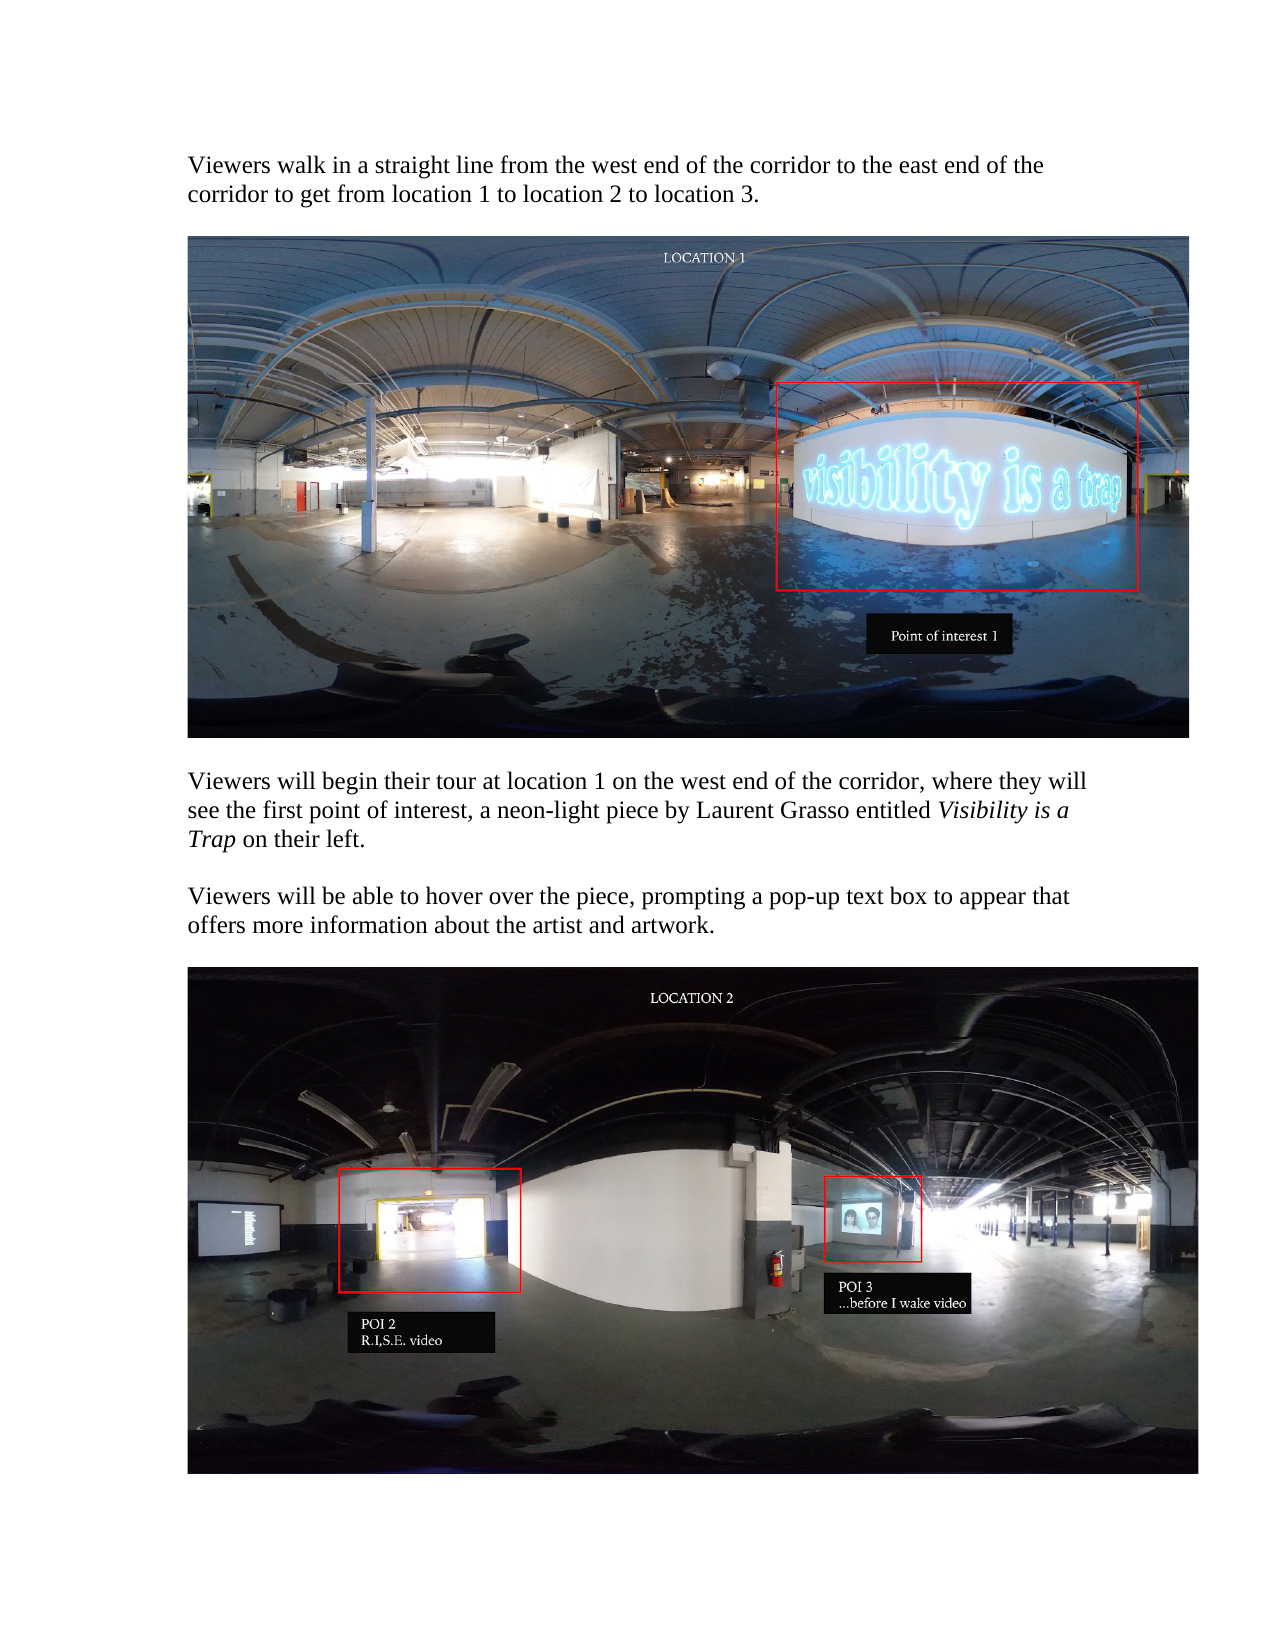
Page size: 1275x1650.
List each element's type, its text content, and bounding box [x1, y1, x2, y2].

text Viewers will be able to hover over the piece, prompting a pop-up text box to appear that offers more information about the artist and artwork. [187, 881, 1087, 939]
text Viewers will begin their tour at location 1 on the west end of the corridor, where they will see the first point of interest, a neon-light piece by Laurent Grasso entitled Visibility is a Trap on their left. [187, 766, 1087, 853]
picture [187, 236, 1190, 738]
picture [187, 967, 1199, 1474]
text Viewers walk in a straight line from the west end of the corridor to the east end of the corridor to get from location 1 to location 2 to location 3. [187, 150, 1087, 207]
